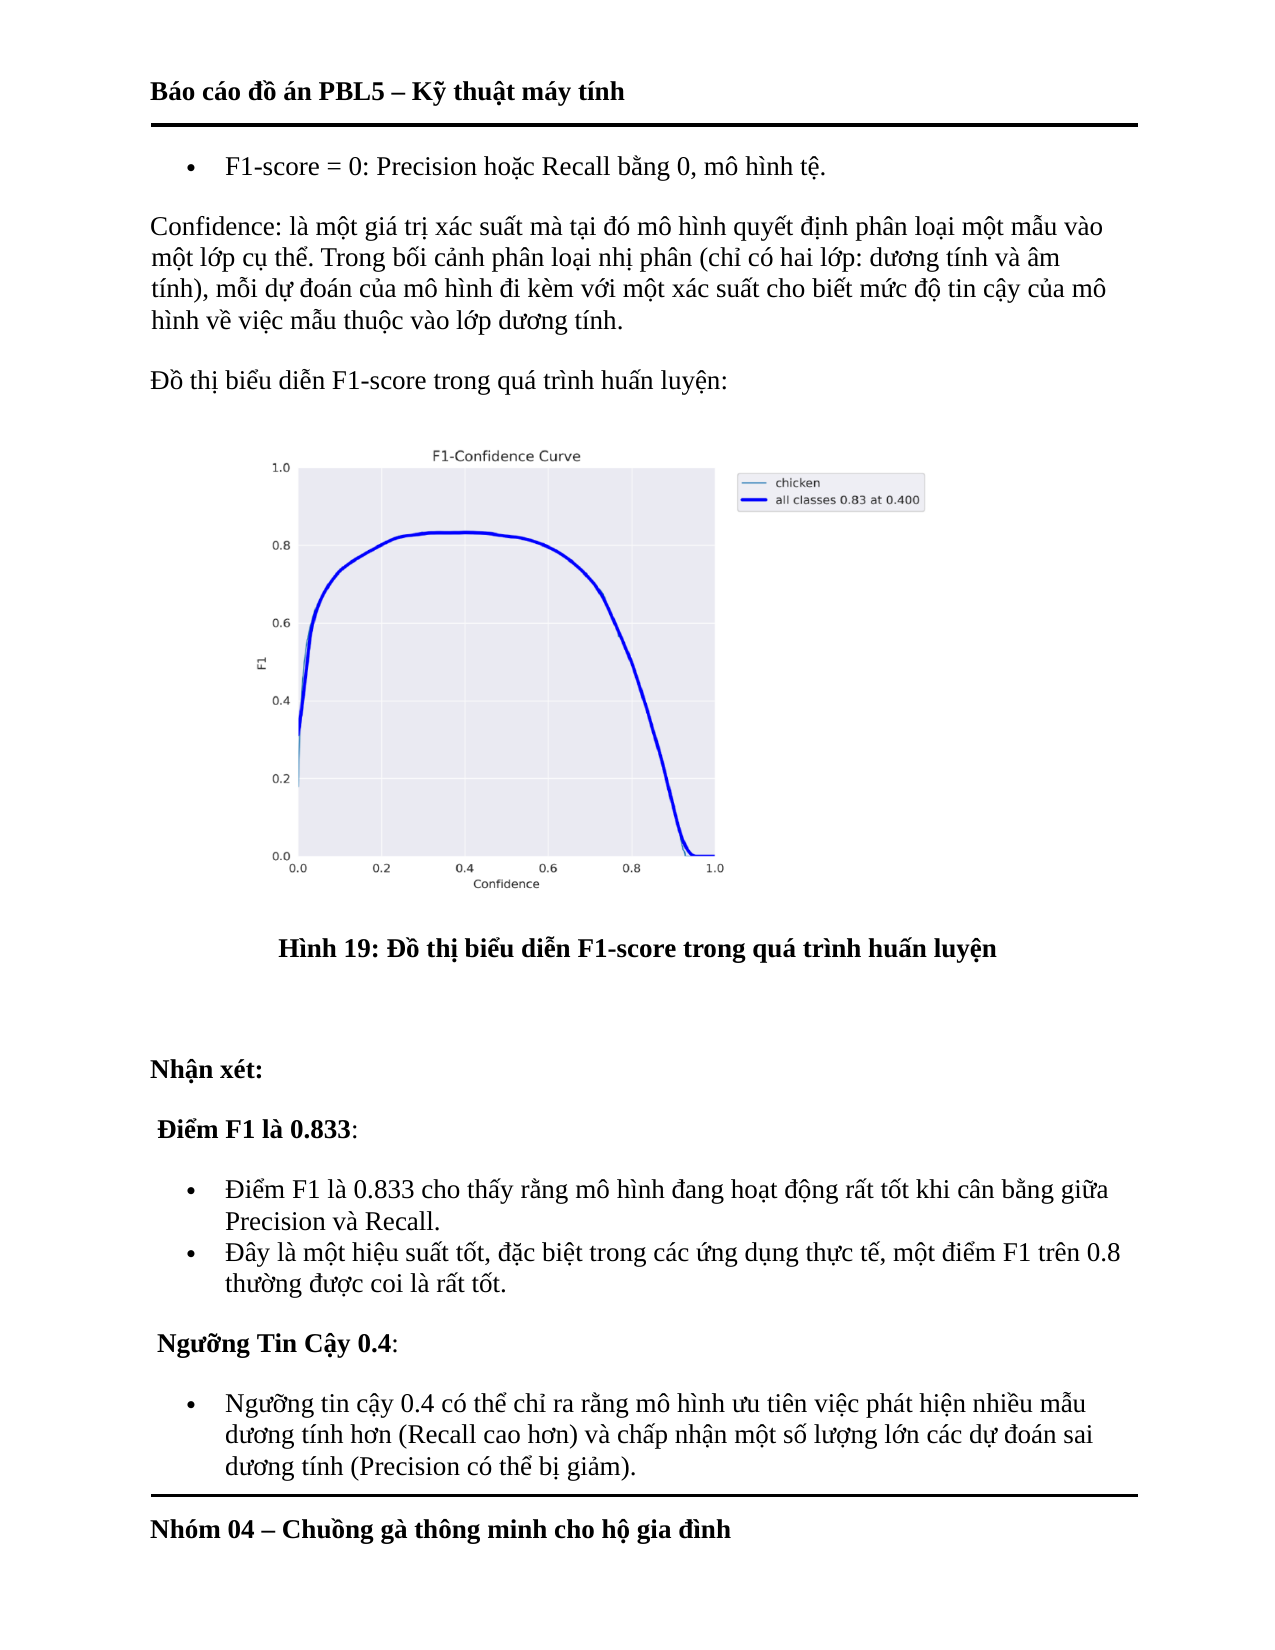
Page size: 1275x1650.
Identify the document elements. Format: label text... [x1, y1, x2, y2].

text Điểm F1 là 0.833: [150, 1113, 1125, 1144]
list Ngưỡng tin cậy 0.4 có thể chỉ ra rằng mô hình ưu tiên việc phát hiện nhiều mẫu dương tính hơn (Recall cao hơn) và chấp nhận một số lượng lớn các dự đoán sai dương tính (Precision có thể bị giảm). [187, 1387, 1125, 1481]
list Điểm F1 là 0.833 cho thấy rằng mô hình đang hoạt động rất tốt khi cân bằng giữa Precision và Recall. [187, 1173, 1125, 1236]
list F1-score = 0: Precision hoặc Recall bằng 0, mô hình tệ. [187, 150, 1125, 181]
text Nhận xét: [150, 1053, 1125, 1084]
text Ngưỡng Tin Cậy 0.4: [150, 1327, 1125, 1358]
text Confidence: là một giá trị xác suất mà tại đó mô hình quyết định phân loại một mẫu vào một lớp cụ thể. Trong bối cảnh phân loại nhị phân (chỉ có hai lớp: dương tính và âm tính), mỗi dự đoán của mô hình đi kèm với một xác suất cho biết mức độ tin cậy của mô hình về việc mẫu thuộc vào lớp dương tính. [150, 210, 1125, 335]
picture [243, 437, 942, 903]
text Đồ thị biểu diễn F1-score trong quá trình huấn luyện: [150, 364, 1125, 395]
list Đây là một hiệu suất tốt, đặc biệt trong các ứng dụng thực tế, một điểm F1 trên 0.8 thường được coi là rất tốt. [187, 1236, 1125, 1298]
